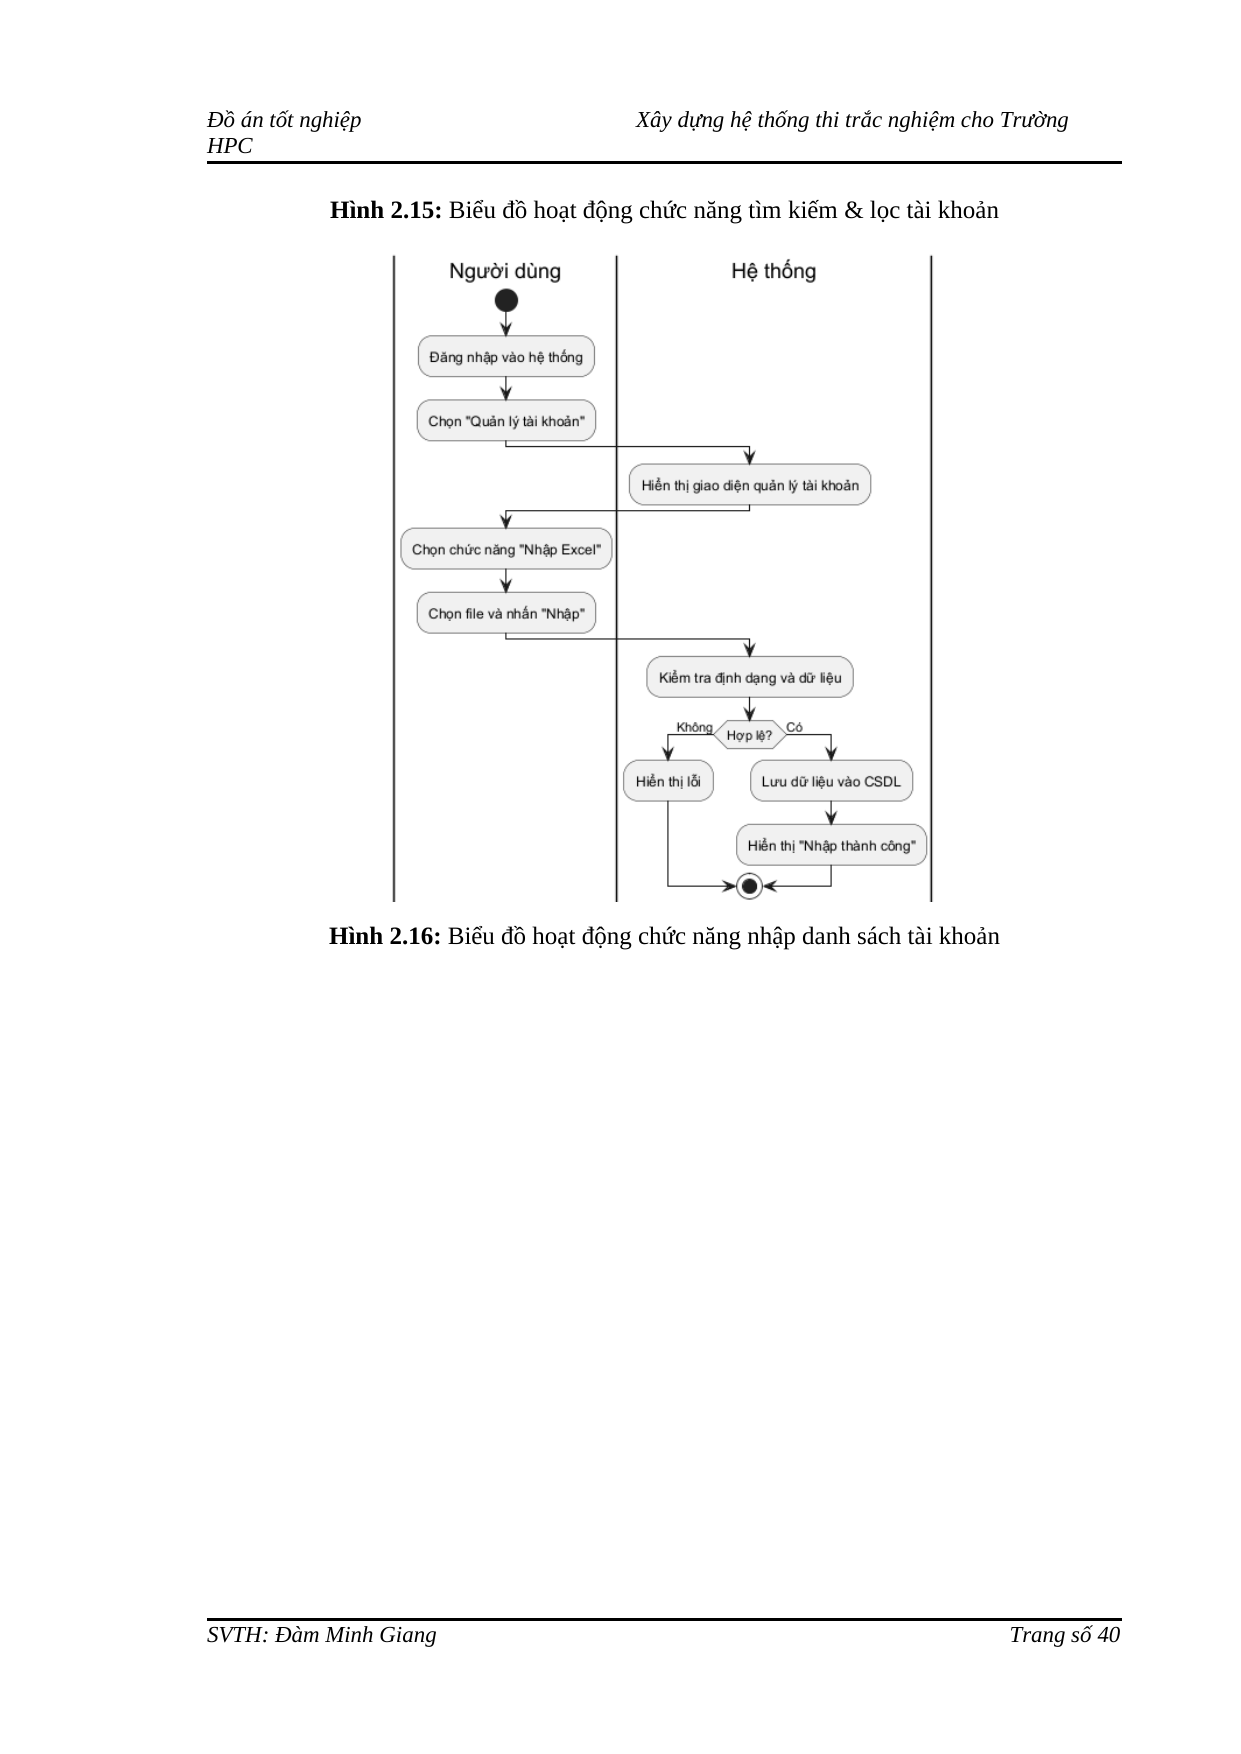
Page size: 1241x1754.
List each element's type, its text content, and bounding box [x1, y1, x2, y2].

picture [376, 242, 953, 902]
text Hình 2.16: Biểu đồ hoạt động chức năng nhập danh sách tài khoản [207, 921, 1122, 949]
text Hình 2.15: Biểu đồ hoạt động chức năng tìm kiếm & lọc tài khoản [207, 195, 1122, 224]
